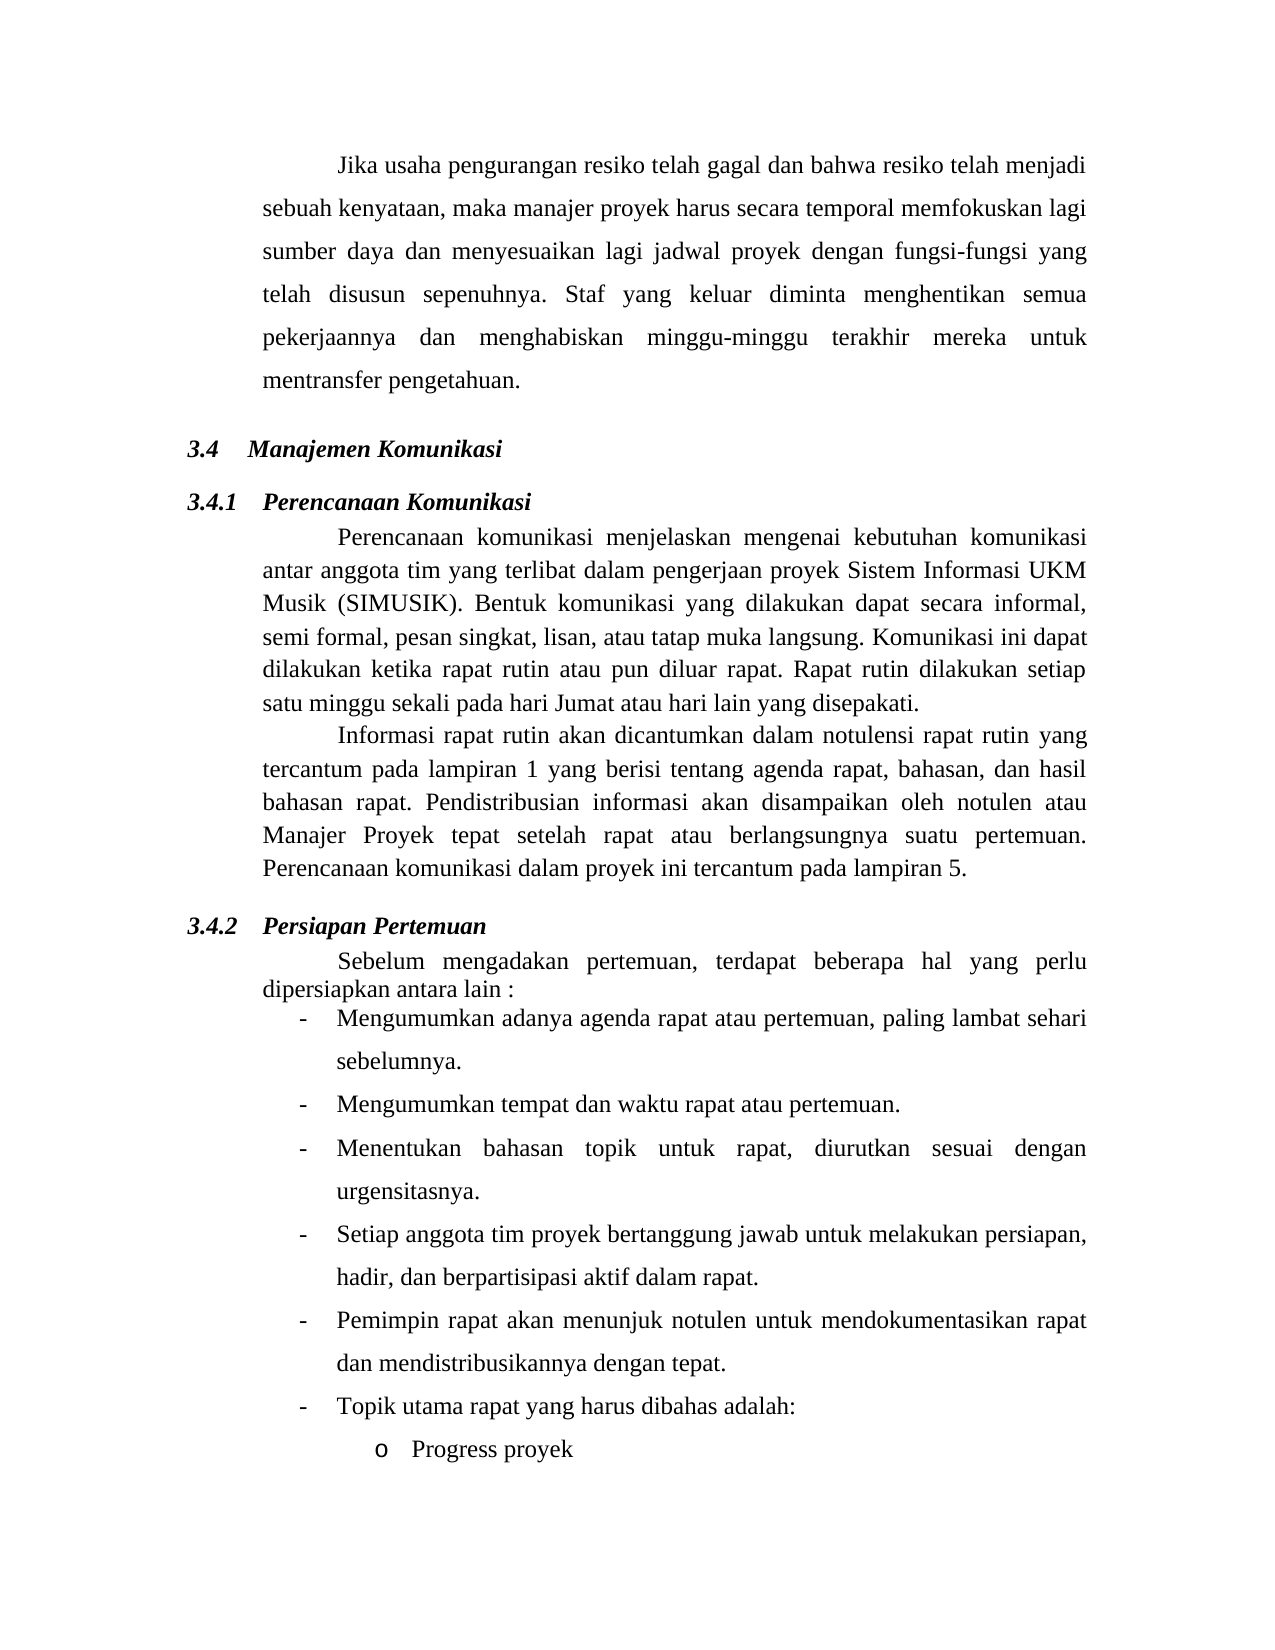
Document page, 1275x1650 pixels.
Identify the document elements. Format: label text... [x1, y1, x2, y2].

list Topik utama rapat yang harus dibahas adalah: [299, 1391, 1087, 1420]
subtitle Perencanaan Komunikasi [187, 487, 1087, 516]
list Mengumumkan tempat dan waktu rapat atau pertemuan. [299, 1089, 1087, 1118]
text Jika usaha pengurangan resiko telah gagal dan bahwa resiko telah menjadi sebuah kenyataan, maka manajer proyek harus secara temporal memfokuskan lagi sumber daya dan menyesuaikan lagi jadwal proyek dengan fungsi-fungsi yang telah disusun sepenuhnya. Staf yang keluar diminta menghentikan semua pekerjaannya dan menghabiskan minggu-minggu terakhir mereka untuk mentransfer pengetahuan. [262, 150, 1087, 394]
text Sebelum mengadakan pertemuan, terdapat beberapa hal yang perlu dipersiapkan antara lain : [262, 946, 1087, 1003]
list Progress proyek [374, 1434, 1087, 1465]
subtitle Persiapan Pertemuan [187, 911, 1087, 939]
subtitle Manajemen Komunikasi [187, 434, 1087, 462]
list Pemimpin rapat akan menunjuk notulen untuk mendokumentasikan rapat dan mendistribusikannya dengan tepat. [299, 1305, 1087, 1377]
text Perencanaan komunikasi menjelaskan mengenai kebutuhan komunikasi antar anggota tim yang terlibat dalam pengerjaan proyek Sistem Informasi UKM Musik (SIMUSIK). Bentuk komunikasi yang dilakukan dapat secara informal, semi formal, pesan singkat, lisan, atau tatap muka langsung. Komunikasi ini dapat dilakukan ketika rapat rutin atau pun diluar rapat. Rapat rutin dilakukan setiap satu minggu sekali pada hari Jumat atau hari lain yang disepakati. [262, 522, 1087, 716]
list Menentukan bahasan topik untuk rapat, diurutkan sesuai dengan urgensitasnya. [299, 1133, 1087, 1204]
list Setiap anggota tim proyek bertanggung jawab untuk melakukan persiapan, hadir, dan berpartisipasi aktif dalam rapat. [299, 1219, 1087, 1291]
text Informasi rapat rutin akan dicantumkan dalam notulensi rapat rutin yang tercantum pada lampiran 1 yang berisi tentang agenda rapat, bahasan, dan hasil bahasan rapat. Pendistribusian informasi akan disampaikan oleh notulen atau Manajer Proyek tepat setelah rapat atau berlangsungnya suatu pertemuan. Perencanaan komunikasi dalam proyek ini tercantum pada lampiran 5. [262, 721, 1087, 881]
list Mengumumkan adanya agenda rapat atau pertemuan, paling lambat sehari sebelumnya. [299, 1003, 1087, 1075]
